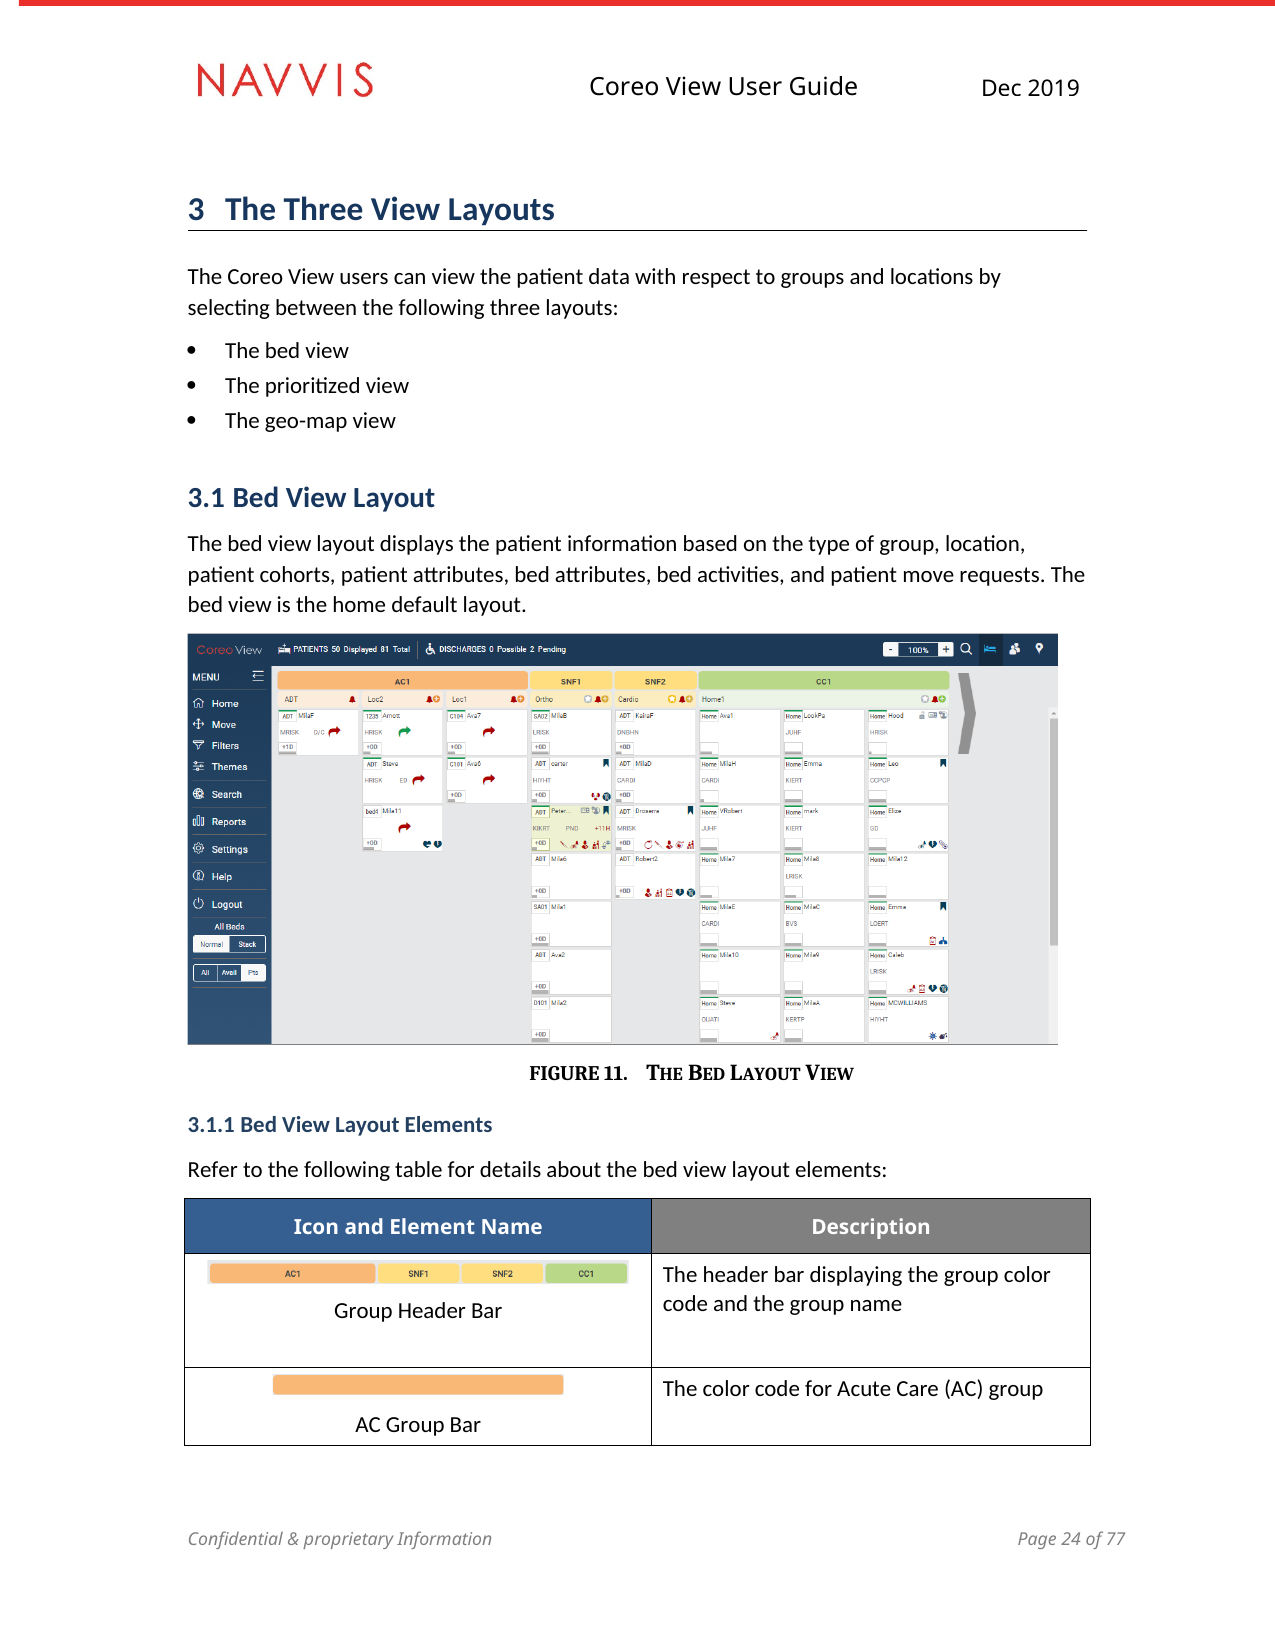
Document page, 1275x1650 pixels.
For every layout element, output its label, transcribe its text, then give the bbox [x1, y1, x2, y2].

table_cell The header bar displaying the group color code and the group name [652, 1254, 1090, 1367]
table_cell Group Header Bar [185, 1254, 651, 1367]
picture [187, 55, 383, 104]
picture [272, 1374, 564, 1395]
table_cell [652, 1368, 1090, 1445]
picture [207, 1260, 629, 1284]
table_header Description [652, 1199, 1090, 1253]
subtitle Bed View Layout Elements [187, 1110, 1087, 1138]
table_cell AC Group Bar [185, 1368, 651, 1445]
text Refer to the following table for details about the bed view layout elements: [187, 1155, 1087, 1183]
text The Bed Layout View [296, 1059, 1087, 1086]
list The prioritized view [187, 371, 1087, 399]
subtitle The Three View Layouts [187, 187, 1087, 231]
list The bed view [187, 336, 1087, 364]
list The geo-map view [187, 406, 1087, 434]
text The Coreo View users can view the patient data with respect to groups and locations by selecting between the following three layouts: [187, 262, 1087, 321]
picture [187, 633, 1058, 1045]
table_header Icon and Element Name [185, 1199, 651, 1253]
subtitle Bed View Layout [187, 479, 1087, 514]
text The bed view layout displays the patient information based on the type of group, location, patient cohorts, patient attributes, bed attributes, bed activities, and patient move requests. The bed view is the home default layout. [187, 529, 1087, 618]
